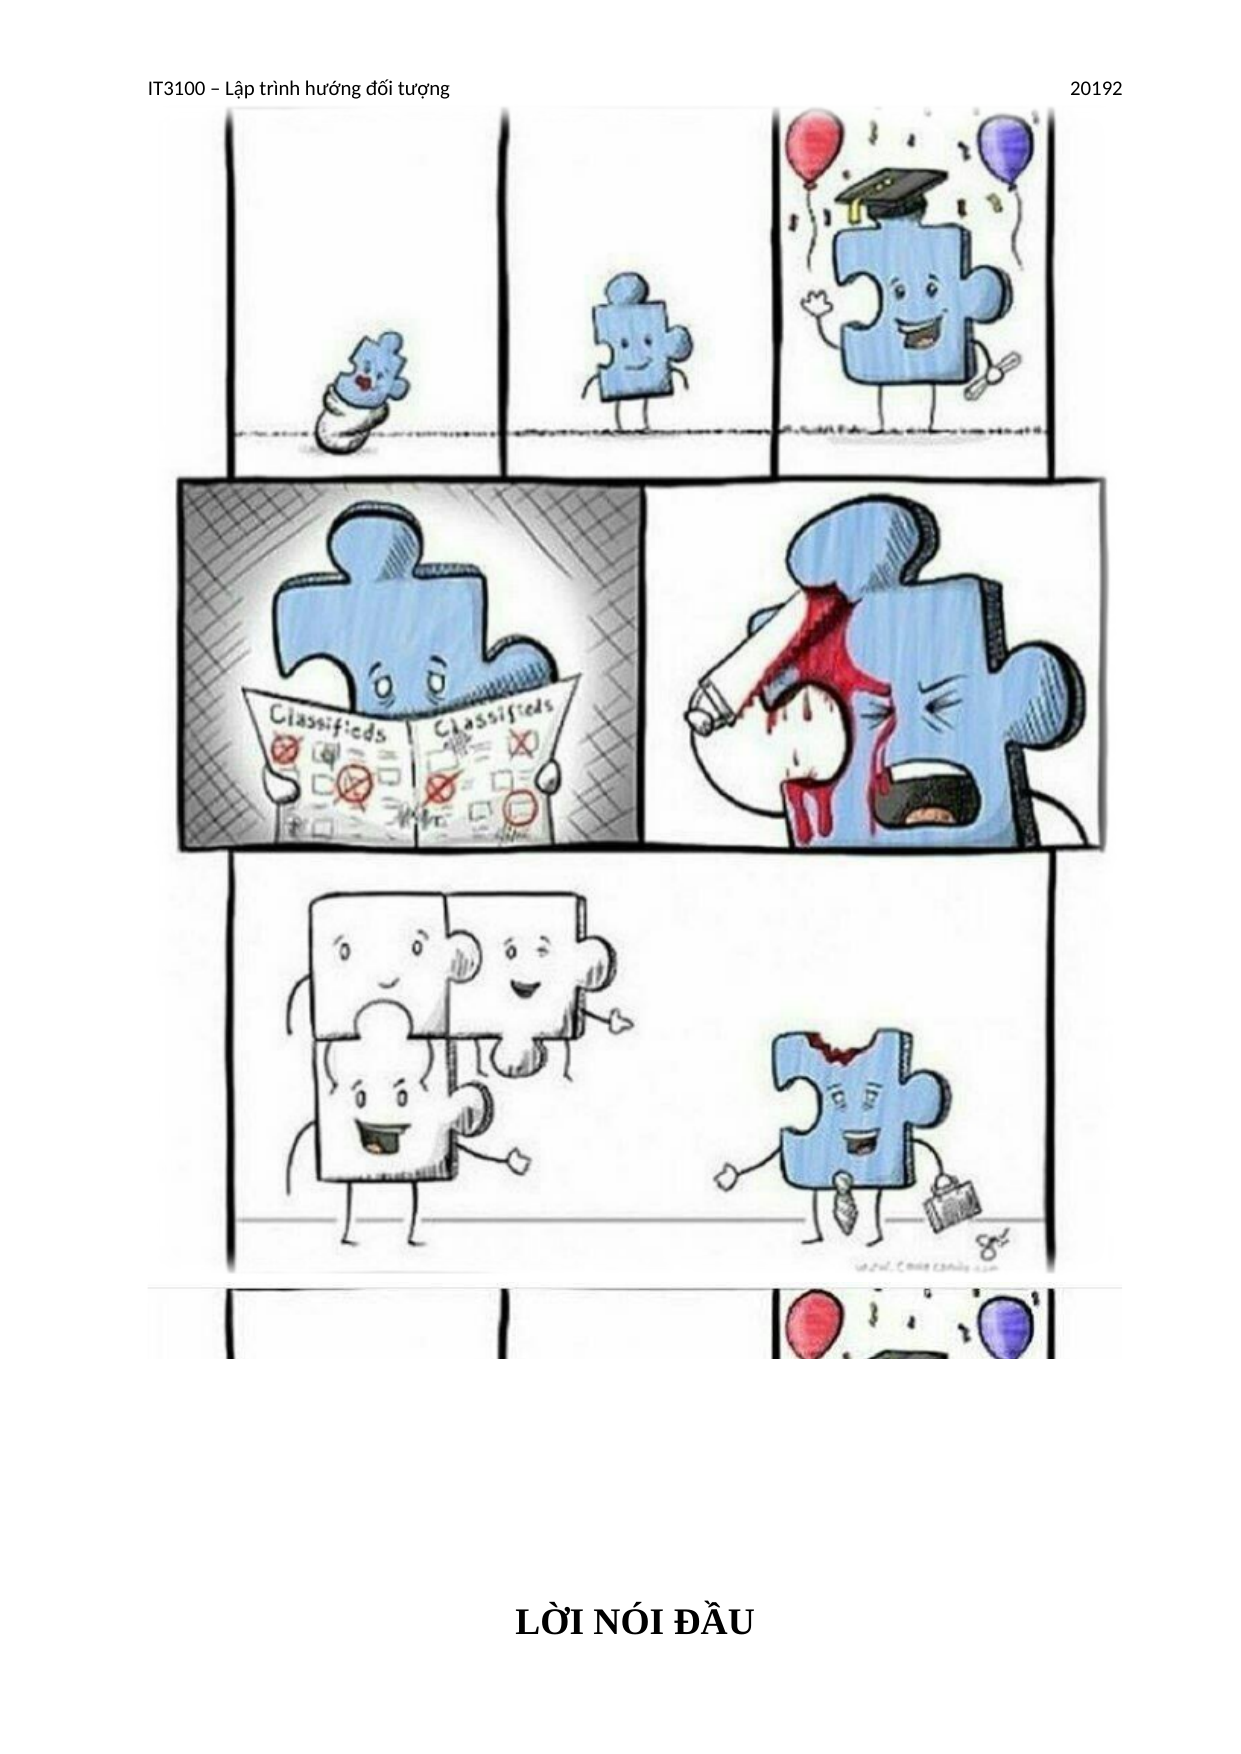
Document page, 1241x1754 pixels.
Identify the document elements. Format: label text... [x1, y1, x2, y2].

text LỜI NÓI ĐẦU [148, 1599, 1122, 1642]
picture [147, 1282, 1123, 1359]
picture [177, 130, 1093, 1253]
